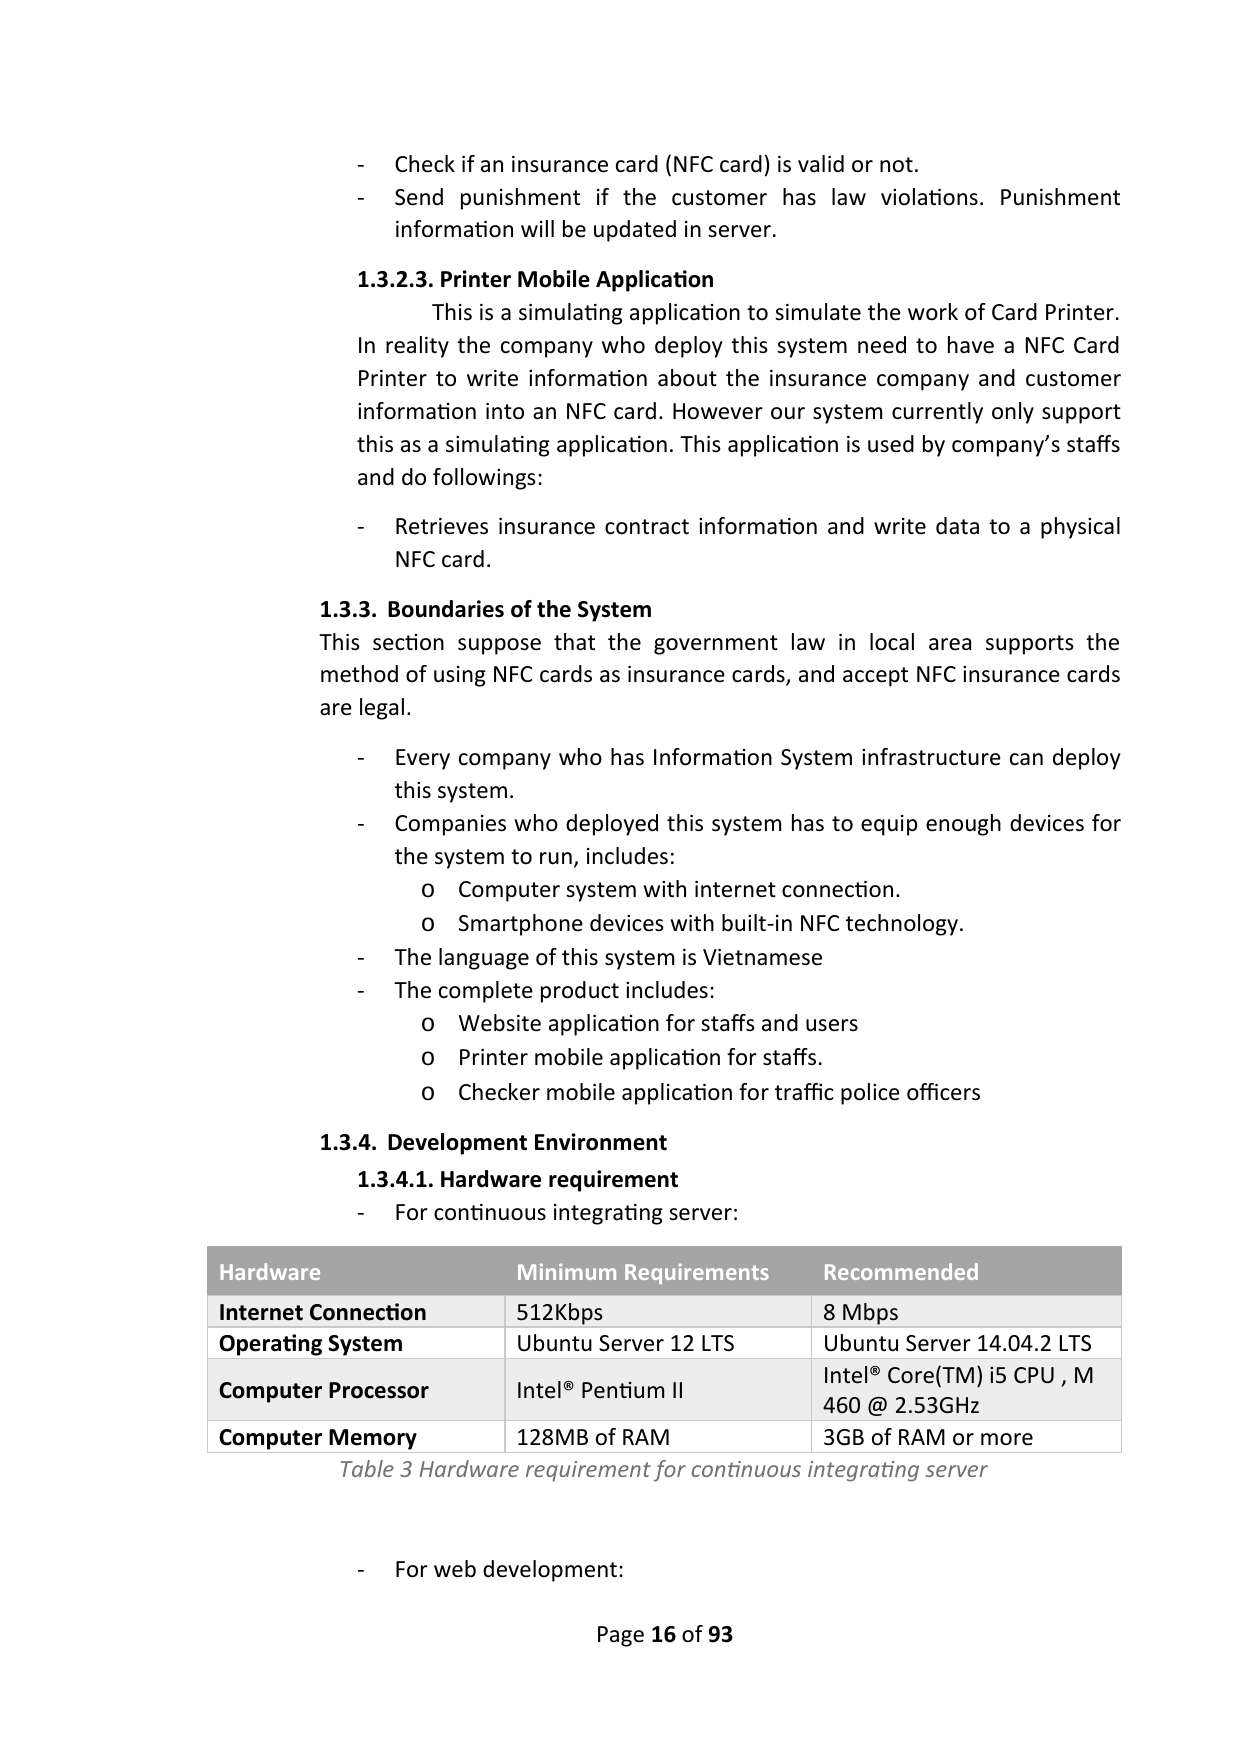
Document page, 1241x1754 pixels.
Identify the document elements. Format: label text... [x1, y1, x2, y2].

table_cell Operating System [208, 1328, 504, 1358]
table_cell Ubuntu Server 14.04.2 LTS [812, 1328, 1121, 1358]
table_header Minimum Requirements [506, 1247, 811, 1295]
subtitle Printer Mobile Application [357, 263, 1122, 294]
list Check if an insurance card (NFC card) is valid or not. [357, 148, 1122, 178]
table_cell 8 Mbps [812, 1296, 1121, 1326]
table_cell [812, 1359, 1121, 1420]
list Send punishment if the customer has law violations. Punishment information will be updated in server. [357, 181, 1122, 244]
list The language of this system is Vietnamese [357, 941, 1122, 972]
text This is a simulating application to simulate the work of Card Printer. In reality the company who deploy this system need to have a NFC Card Printer to write information about the insurance company and customer information into an NFC card. However our system currently only support this as a simulating application. This application is used by company’s staffs and do followings: [357, 296, 1122, 491]
list Every company who has Information System infrastructure can deploy this system. [357, 741, 1122, 804]
list For continuous integrating server: [357, 1197, 1122, 1227]
list For web development: [357, 1554, 1122, 1584]
list Computer system with internet connection. [420, 873, 1122, 904]
list Smartphone devices with built-in NFC technology. [420, 907, 1122, 939]
table_cell Intel® Pentium II [506, 1359, 811, 1420]
table_cell 128MB of RAM [506, 1421, 811, 1452]
list Website application for staffs and users [420, 1007, 1122, 1039]
list Checker mobile application for traffic police officers [420, 1076, 1122, 1107]
table_cell Computer Processor [208, 1359, 504, 1420]
table_cell 512Kbps [506, 1296, 811, 1326]
list Printer mobile application for staffs. [420, 1041, 1122, 1073]
table_header Hardware [208, 1247, 504, 1295]
table_cell Internet Connection [208, 1296, 504, 1326]
subtitle Boundaries of the System [319, 593, 1122, 623]
list The complete product includes: [357, 974, 1122, 1005]
table_cell Ubuntu Server 12 LTS [506, 1328, 811, 1358]
table_header Recommended [812, 1247, 1121, 1295]
subtitle Hardware requirement [357, 1164, 1122, 1194]
table_cell 3GB of RAM or more [812, 1421, 1121, 1452]
text This section suppose that the government law in local area supports the method of using NFC cards as insurance cards, and accept NFC insurance cards are legal. [319, 626, 1122, 722]
list Retrieves insurance contract information and write data to a physical NFC card. [357, 510, 1122, 574]
table_cell Computer Memory [208, 1421, 504, 1452]
subtitle Development Environment [319, 1127, 1122, 1157]
list Companies who deployed this system has to equip enough devices for the system to run, includes: [357, 807, 1122, 870]
